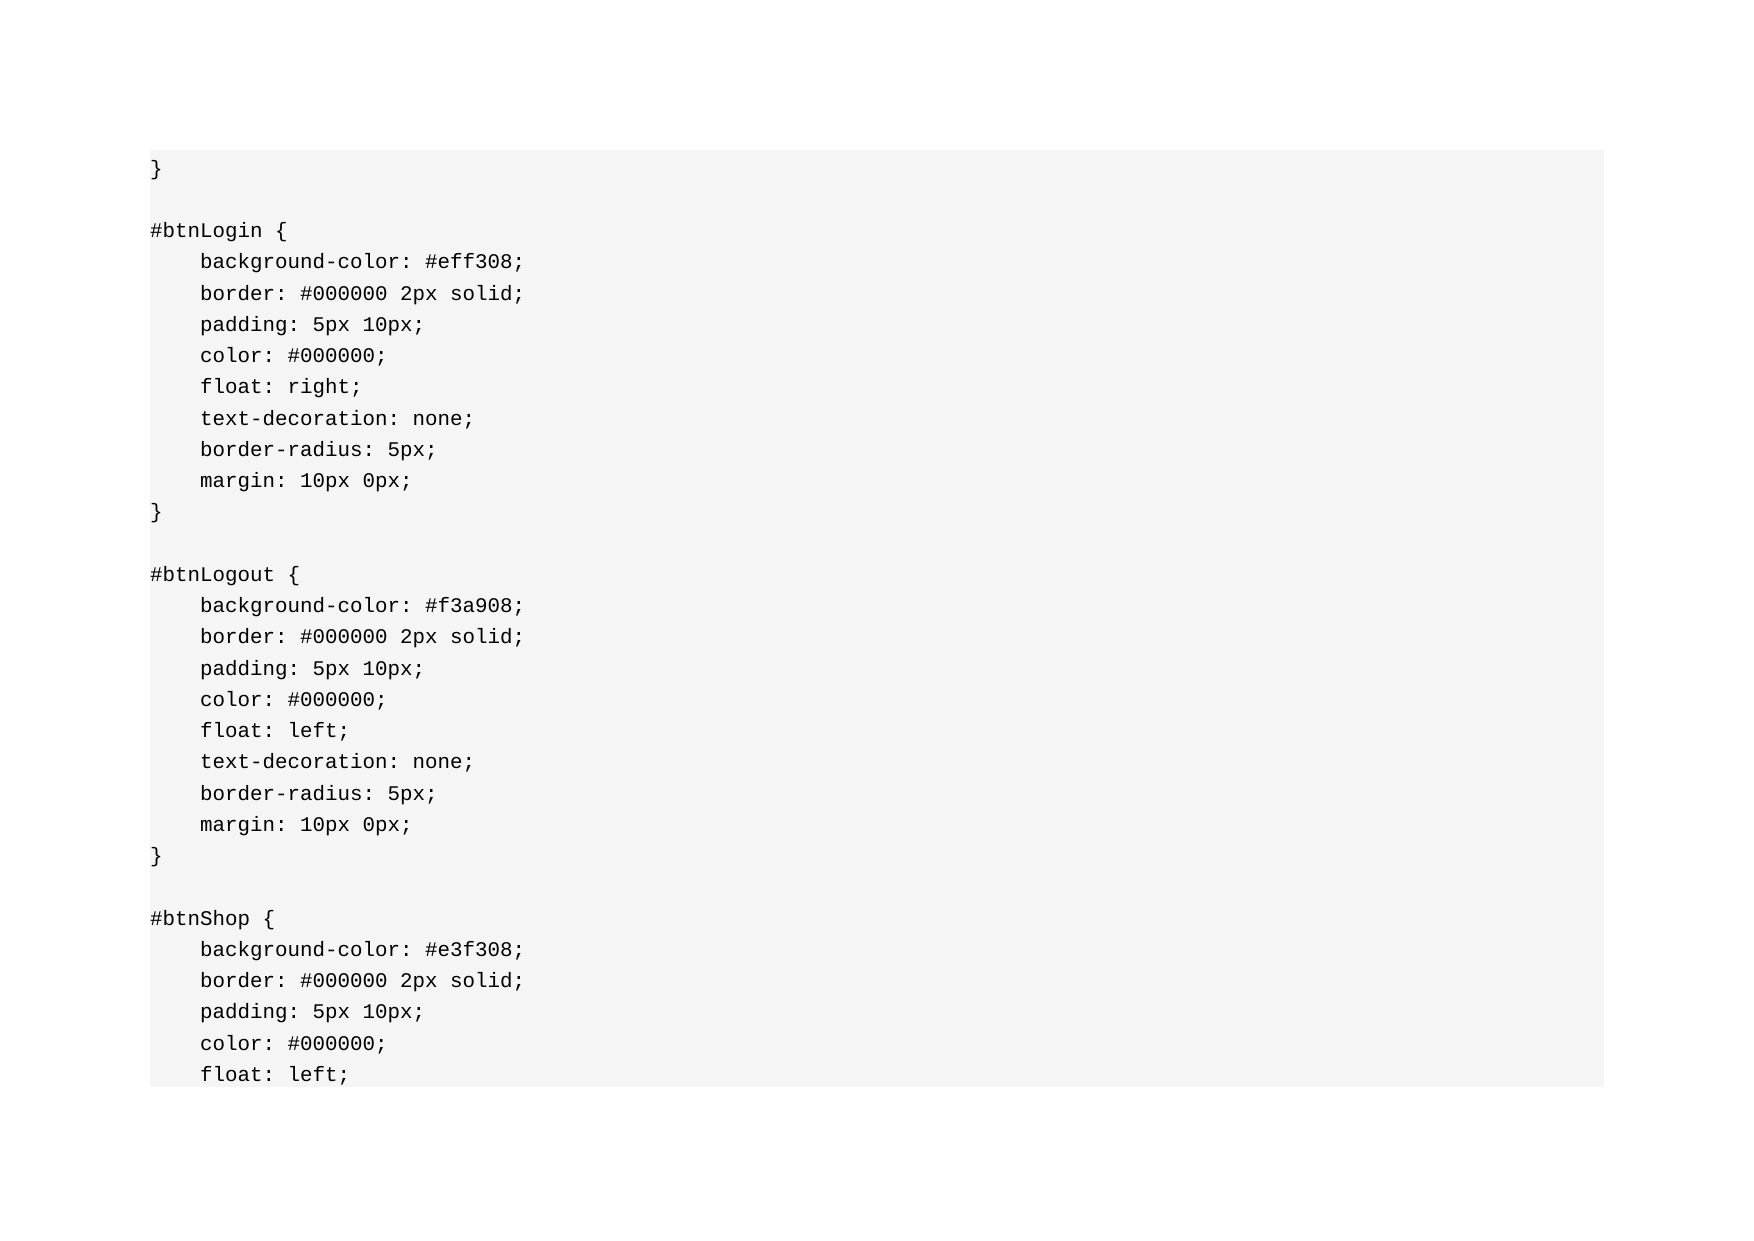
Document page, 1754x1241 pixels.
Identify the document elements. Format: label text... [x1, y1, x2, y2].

text border: #000000 2px solid; [150, 962, 1604, 994]
text } [150, 837, 1604, 869]
text #btnLogout { [150, 556, 1604, 587]
text padding: 5px 10px; [150, 994, 1604, 1025]
text } [150, 150, 1604, 181]
text border-radius: 5px; [150, 431, 1604, 462]
text text-decoration: none; [150, 744, 1604, 775]
text border: #000000 2px solid; [150, 275, 1604, 306]
text background-color: #eff308; [150, 244, 1604, 275]
text #btnLogin { [150, 212, 1604, 244]
text float: left; [150, 712, 1604, 744]
text margin: 10px 0px; [150, 462, 1604, 494]
text border-radius: 5px; [150, 775, 1604, 806]
text float: left; [150, 1056, 1604, 1087]
text padding: 5px 10px; [150, 306, 1604, 337]
text float: right; [150, 369, 1604, 400]
text color: #000000; [150, 1025, 1604, 1056]
text background-color: #f3a908; [150, 587, 1604, 619]
text color: #000000; [150, 337, 1604, 369]
text background-color: #e3f308; [150, 931, 1604, 962]
text } [150, 494, 1604, 525]
text border: #000000 2px solid; [150, 619, 1604, 650]
text color: #000000; [150, 681, 1604, 712]
text margin: 10px 0px; [150, 806, 1604, 837]
text #btnShop { [150, 900, 1604, 931]
text text-decoration: none; [150, 400, 1604, 431]
text padding: 5px 10px; [150, 650, 1604, 681]
